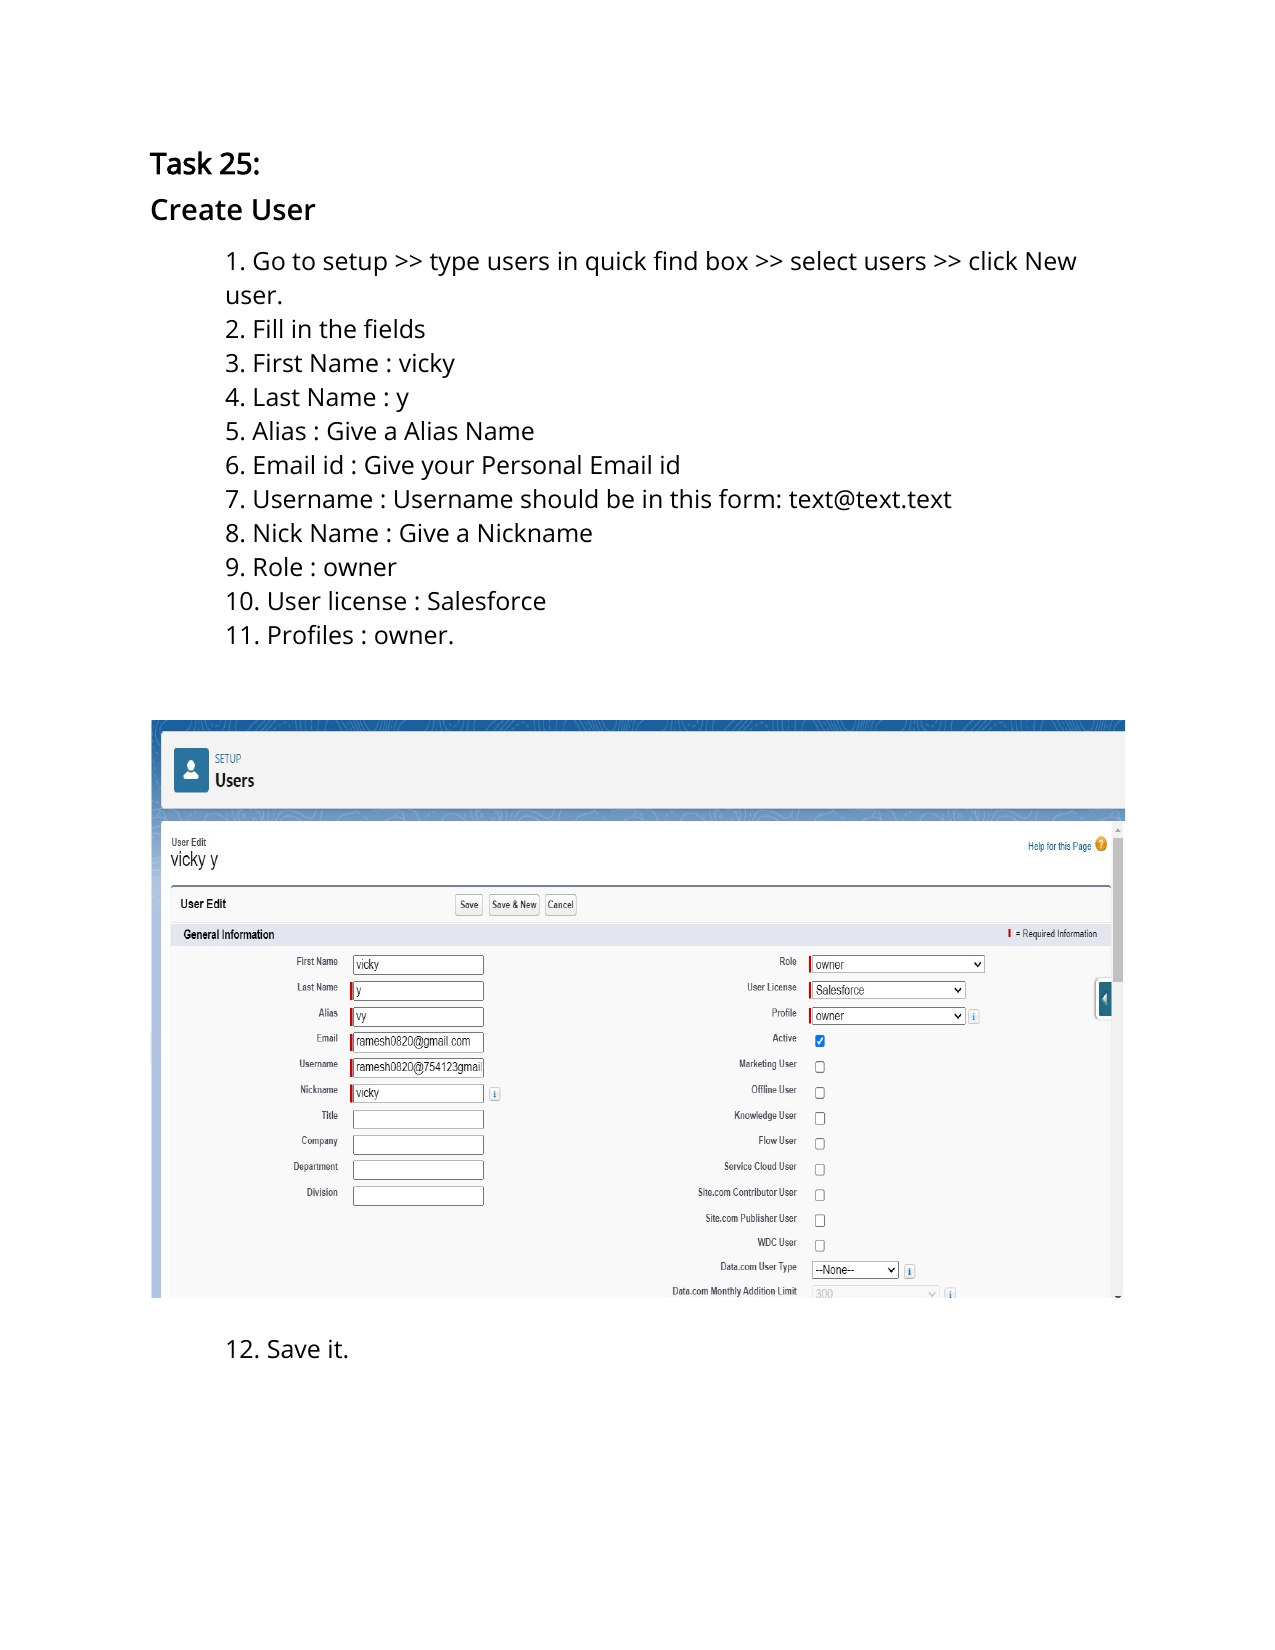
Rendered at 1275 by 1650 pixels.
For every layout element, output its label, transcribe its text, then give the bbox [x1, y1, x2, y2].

text 4. Last Name : y [225, 379, 1125, 414]
text 6. Email id : Give your Personal Email id [225, 448, 1125, 482]
text 8. Nick Name : Give a Nickname [225, 516, 1125, 550]
text 10. User license : Salesforce [225, 584, 1125, 618]
subtitle Create User [150, 197, 1125, 227]
text 12. Save it. [225, 1331, 1125, 1365]
text 3. First Name : vicky [225, 346, 1125, 379]
text 2. Fill in the fields [225, 311, 1125, 346]
text 7. Username : Username should be in this form: text@text.text [225, 482, 1125, 516]
picture [150, 720, 1125, 1298]
subtitle Task 25: [150, 150, 1125, 180]
text 1. Go to setup >> type users in quick find box >> select users >> click New user. [225, 243, 1125, 311]
text 9. Role : owner [225, 550, 1125, 584]
text 5. Alias : Give a Alias Name [225, 414, 1125, 448]
text 11. Profiles : owner. [225, 618, 1125, 652]
